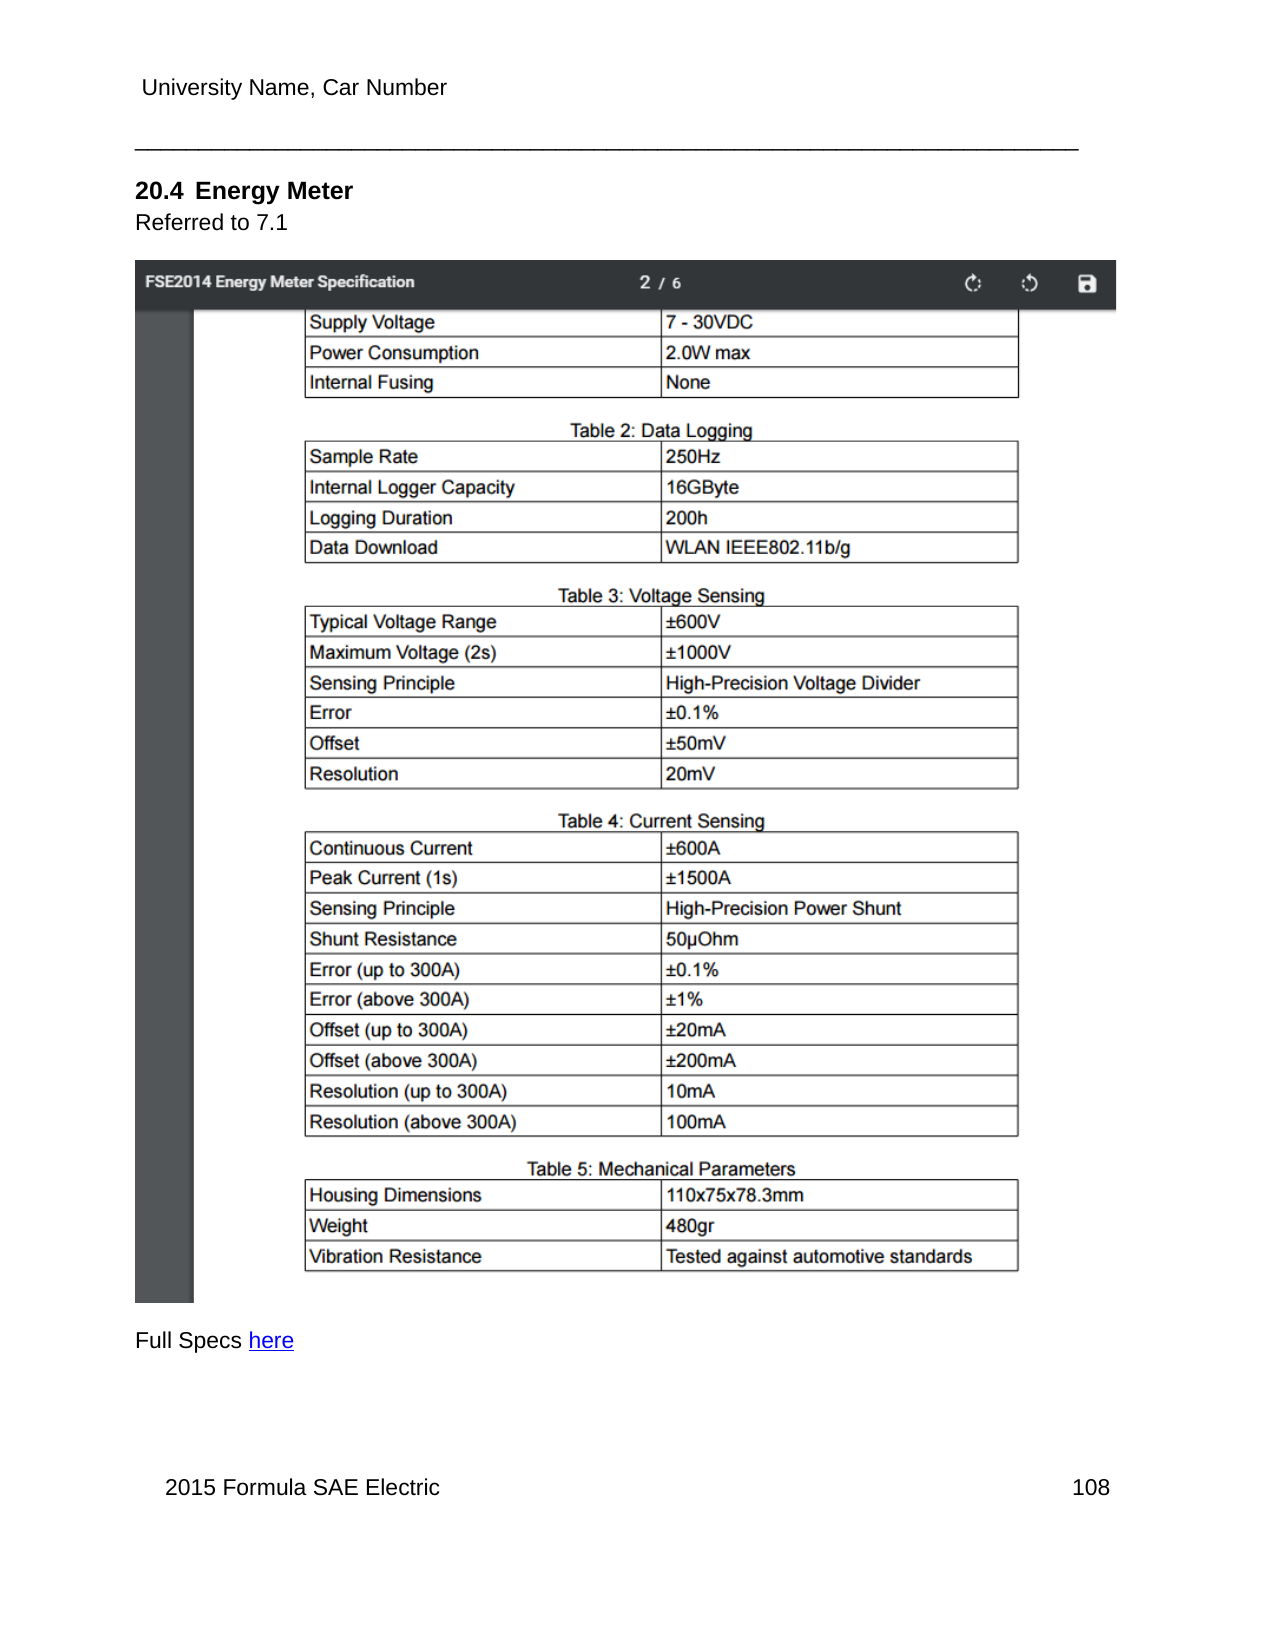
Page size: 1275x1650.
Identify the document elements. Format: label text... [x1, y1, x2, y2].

text Full Specs here [135, 1327, 1140, 1353]
subtitle Energy Meter [135, 176, 1140, 204]
text Referred to 4.1 [135, 209, 1140, 235]
picture [135, 260, 1117, 1303]
